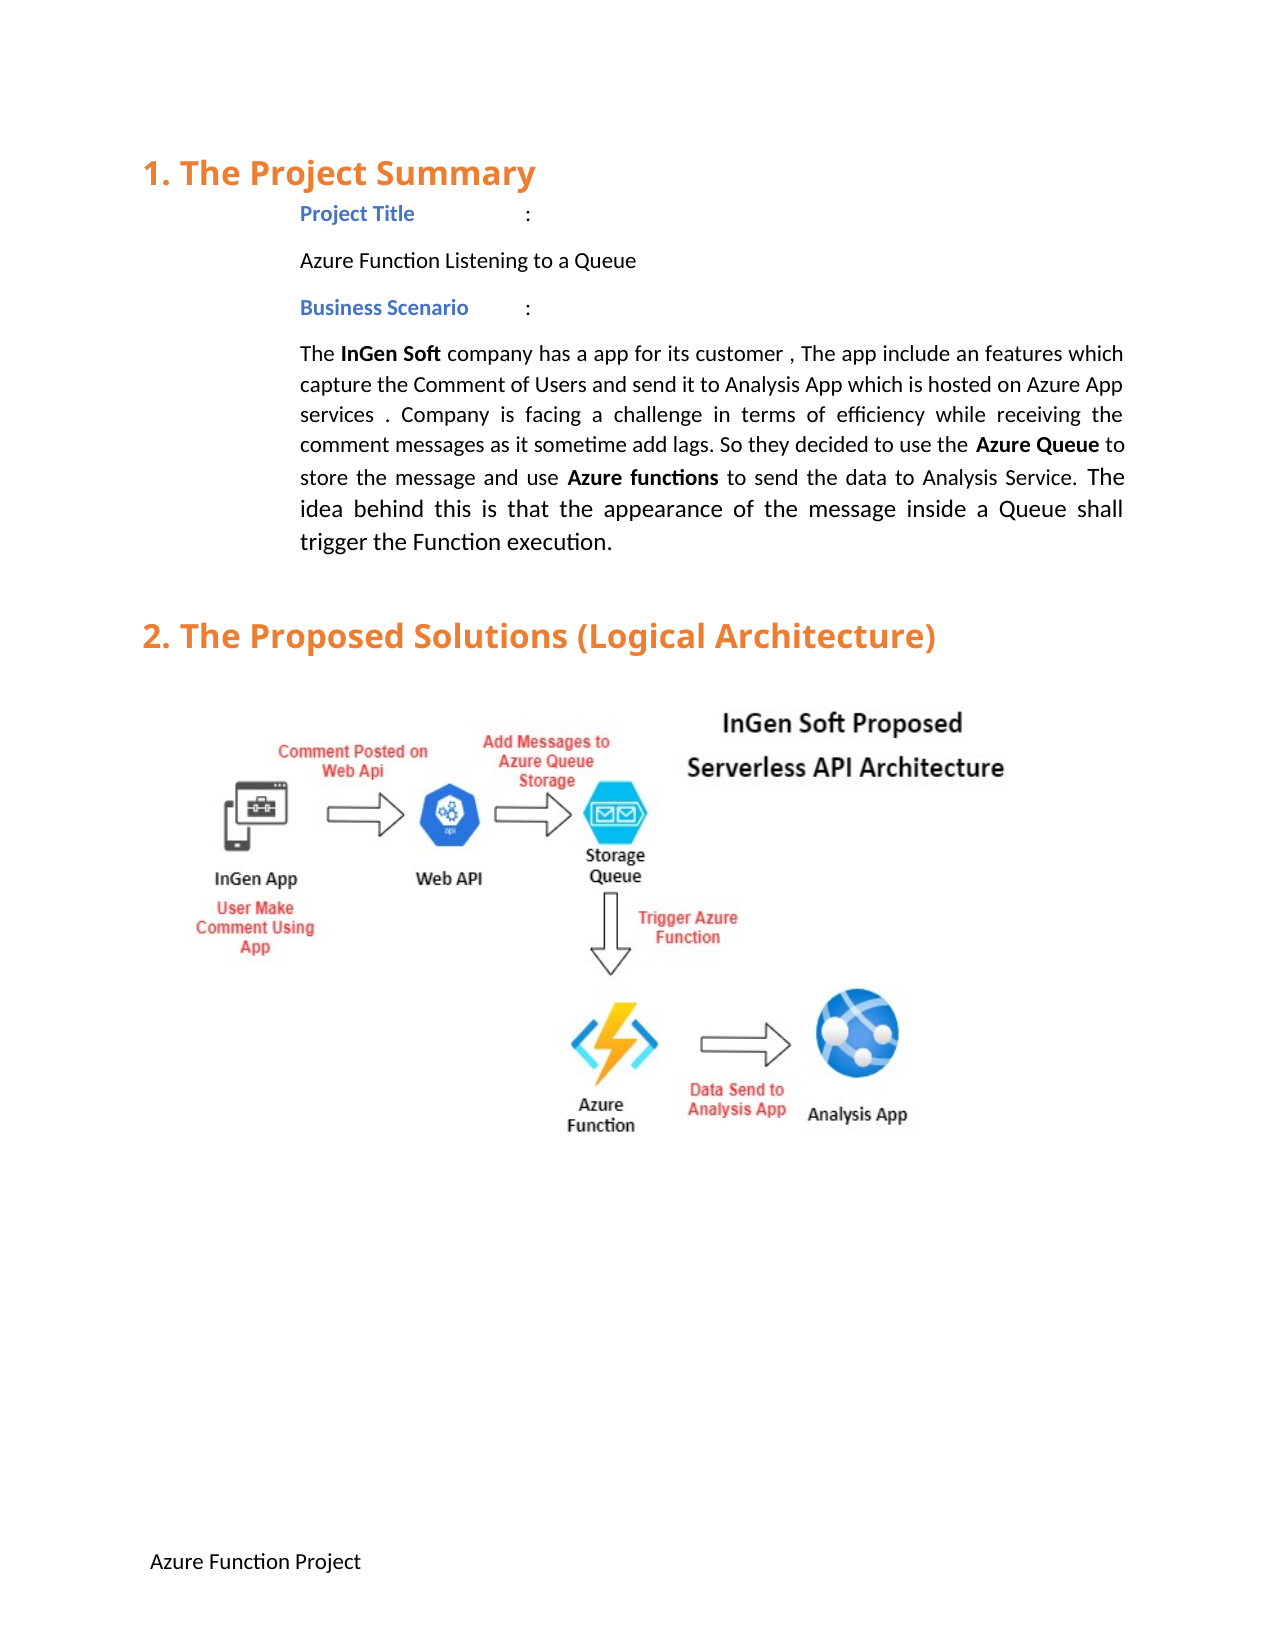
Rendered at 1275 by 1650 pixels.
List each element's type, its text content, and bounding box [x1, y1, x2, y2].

subtitle The Proposed Solutions (Logical Architecture) [142, 612, 1125, 658]
picture [184, 698, 1029, 1132]
text Business Scenario : [300, 293, 1125, 321]
subtitle The Project Summary [142, 150, 1125, 195]
text The InGen Soft company has a app for its customer , The app include an features which capture the Comment of Users and send it to Analysis App which is hosted on Azure App services . Company is facing a challenge in terms of efficiency while receiving the comment messages as it sometime add lags. So they decided to use the Azure Queue to store the message and use Azure functions to send the data to Analysis Service. The idea behind this is that the appearance of the message inside a Queue shall trigger the Function execution. [300, 339, 1125, 557]
text Azure Function Listening to a Queue [300, 246, 1125, 274]
text Project Title : [300, 199, 1125, 227]
